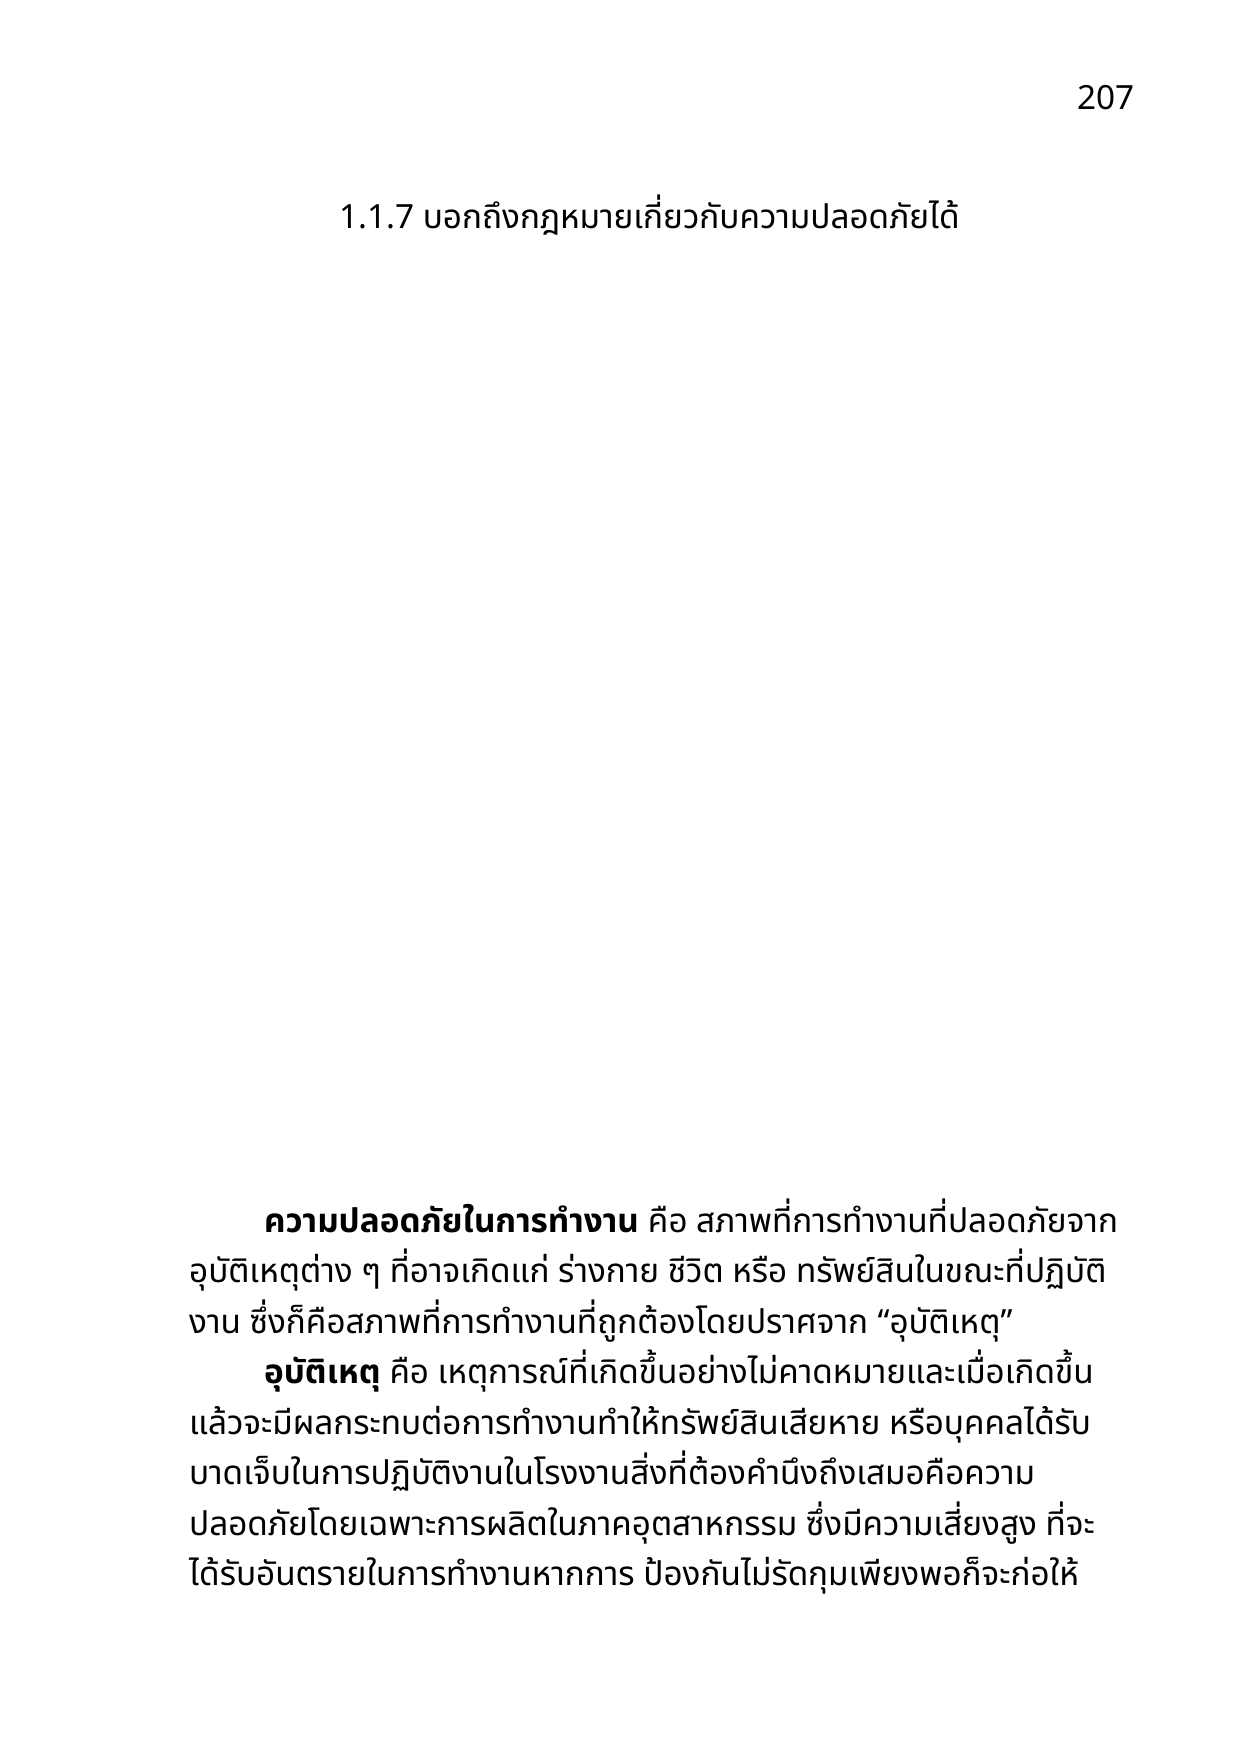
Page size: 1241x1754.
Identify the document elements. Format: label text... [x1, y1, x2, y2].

text 1.1.7 บอกถึงกฎหมายเกี่ยวกับความปลอดภัยได้ [189, 193, 1124, 243]
text ความปลอดภัยในการทํางาน คือ สภาพที่การทํางานที่ปลอดภัยจากอุบัติเหตุต่าง ๆ ที่อาจเกิดแก่ ร่างกาย ชีวิต หรือ ทรัพย์สินในขณะที่ปฏิบัติงาน ซึ่งก็คือสภาพที่การทํางานที่ถูกต้องโดยปราศจาก “อุบัติเหตุ” [189, 1197, 1124, 1348]
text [189, 1348, 1124, 1600]
